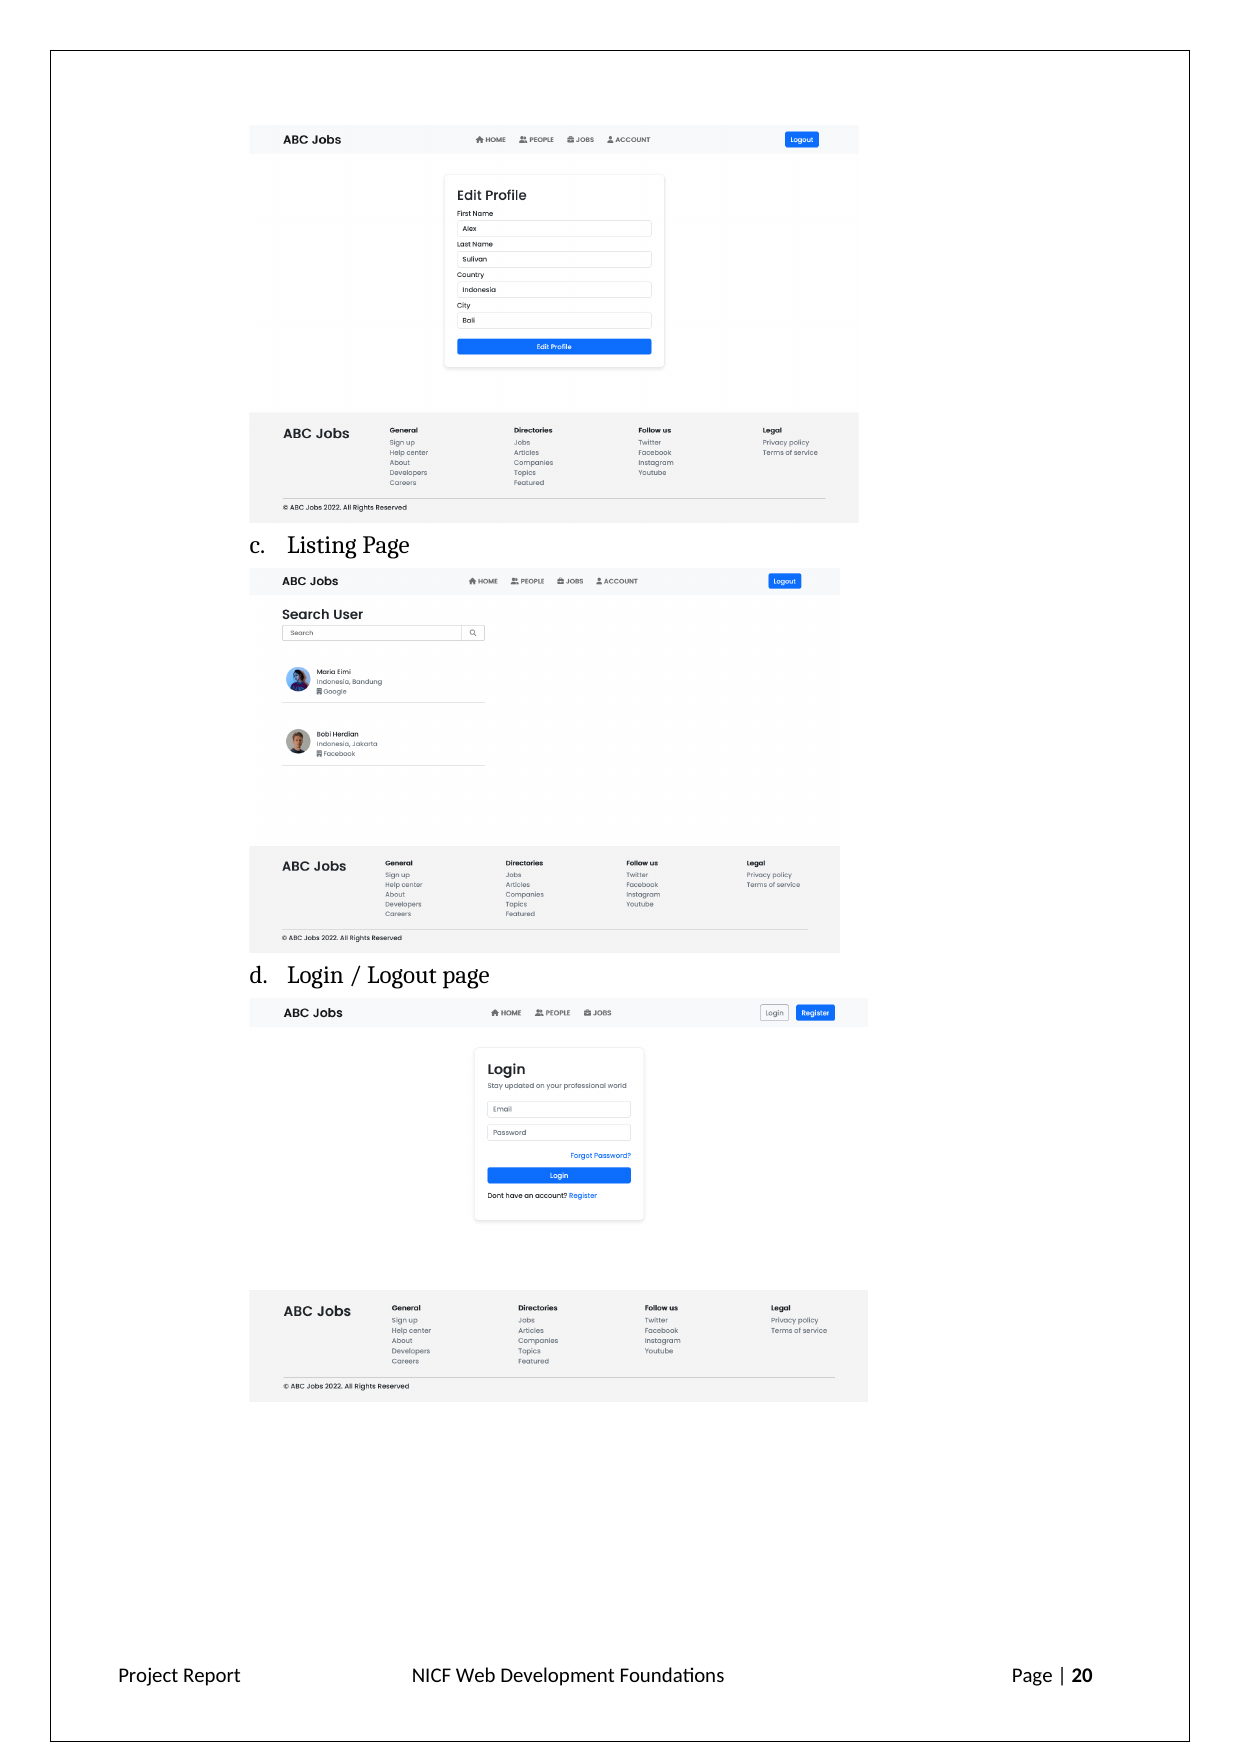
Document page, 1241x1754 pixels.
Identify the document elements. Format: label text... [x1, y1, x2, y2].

picture [249, 125, 859, 523]
list Listing Page [249, 531, 1122, 560]
picture [249, 998, 868, 1402]
picture [249, 568, 840, 953]
list Login / Logout page [249, 961, 1122, 990]
